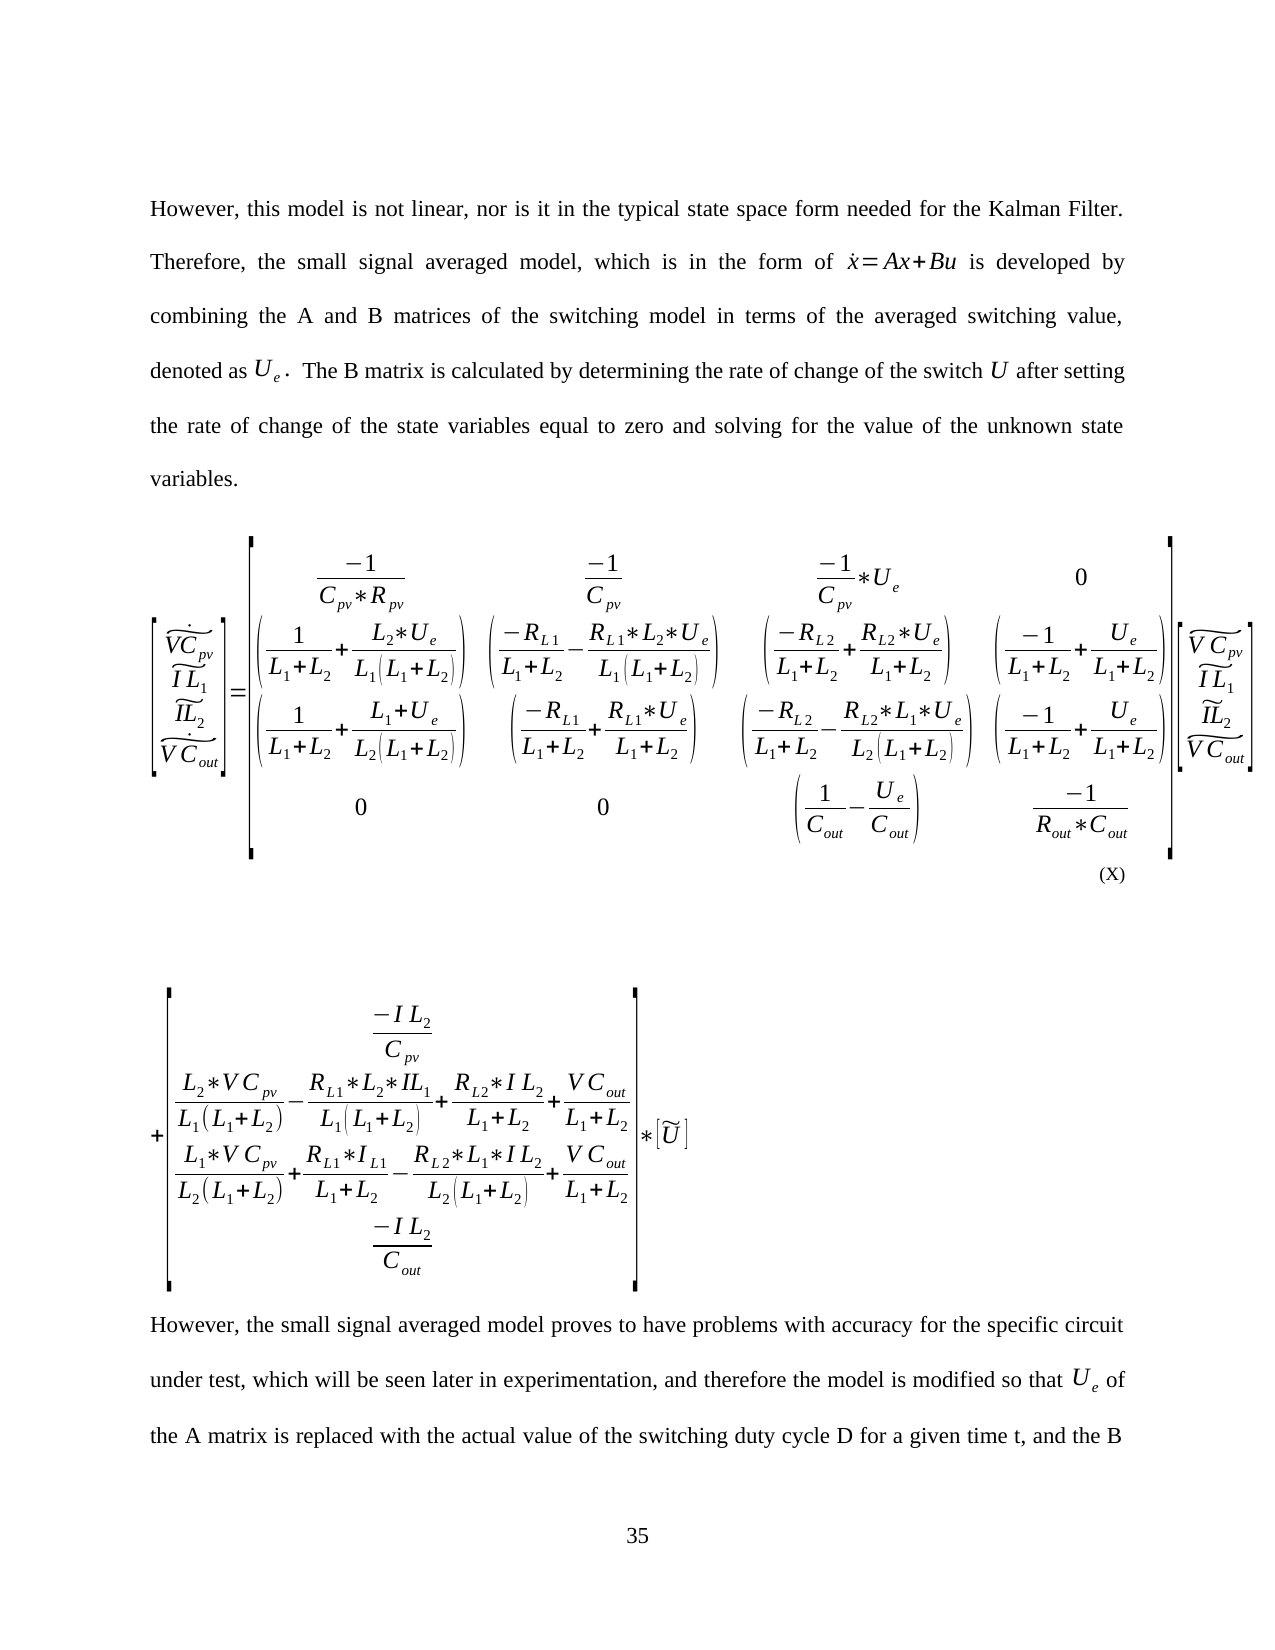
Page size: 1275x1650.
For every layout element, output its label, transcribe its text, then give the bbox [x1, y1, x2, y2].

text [150, 1311, 1125, 1448]
text However, this model is not linear, nor is it in the typical state space form needed for the Kalman Filter. Therefore, the small signal averaged model, which is in the form of is developed by combining the A and B matrices of the switching model in terms of the averaged switching value, denoted as The B matrix is calculated by determining the rate of change of the switch after setting the rate of change of the state variables equal to zero and solving for the value of the unknown state variables. [150, 195, 1125, 491]
text (X) [150, 534, 1125, 885]
